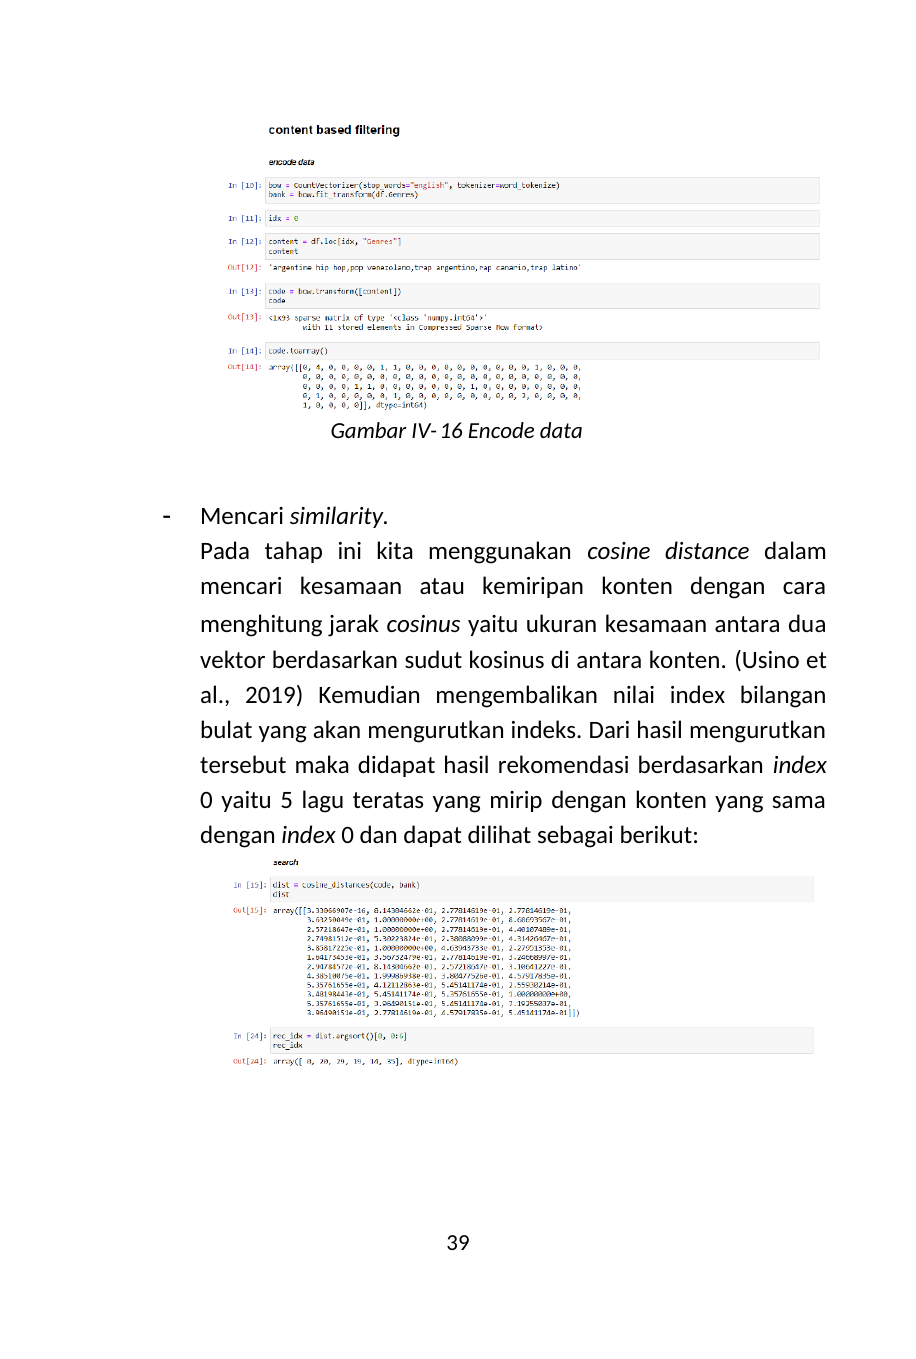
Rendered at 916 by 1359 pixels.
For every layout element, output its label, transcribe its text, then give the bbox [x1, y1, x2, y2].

list Mencari similarity. [162, 501, 827, 531]
picture [203, 854, 824, 1070]
list Pada tahap ini kita menggunakan cosine distance dalam mencari kesamaan atau kemiripan konten dengan cara menghitung jarak cosinus yaitu ukuran kesamaan antara dua vektor berdasarkan sudut kosinus di antara konten. Kemudian mengembalikan nilai index bilangan bulat yang akan mengurutkan indeks. Dari hasil mengurutkan tersebut maka didapat hasil rekomendasi berdasarkan index 0 yaitu 5 lagu teratas yang mirip dengan konten yang sama dengan index 0 dan dapat dilihat sebagai berikut: [200, 536, 827, 850]
picture [200, 118, 830, 413]
